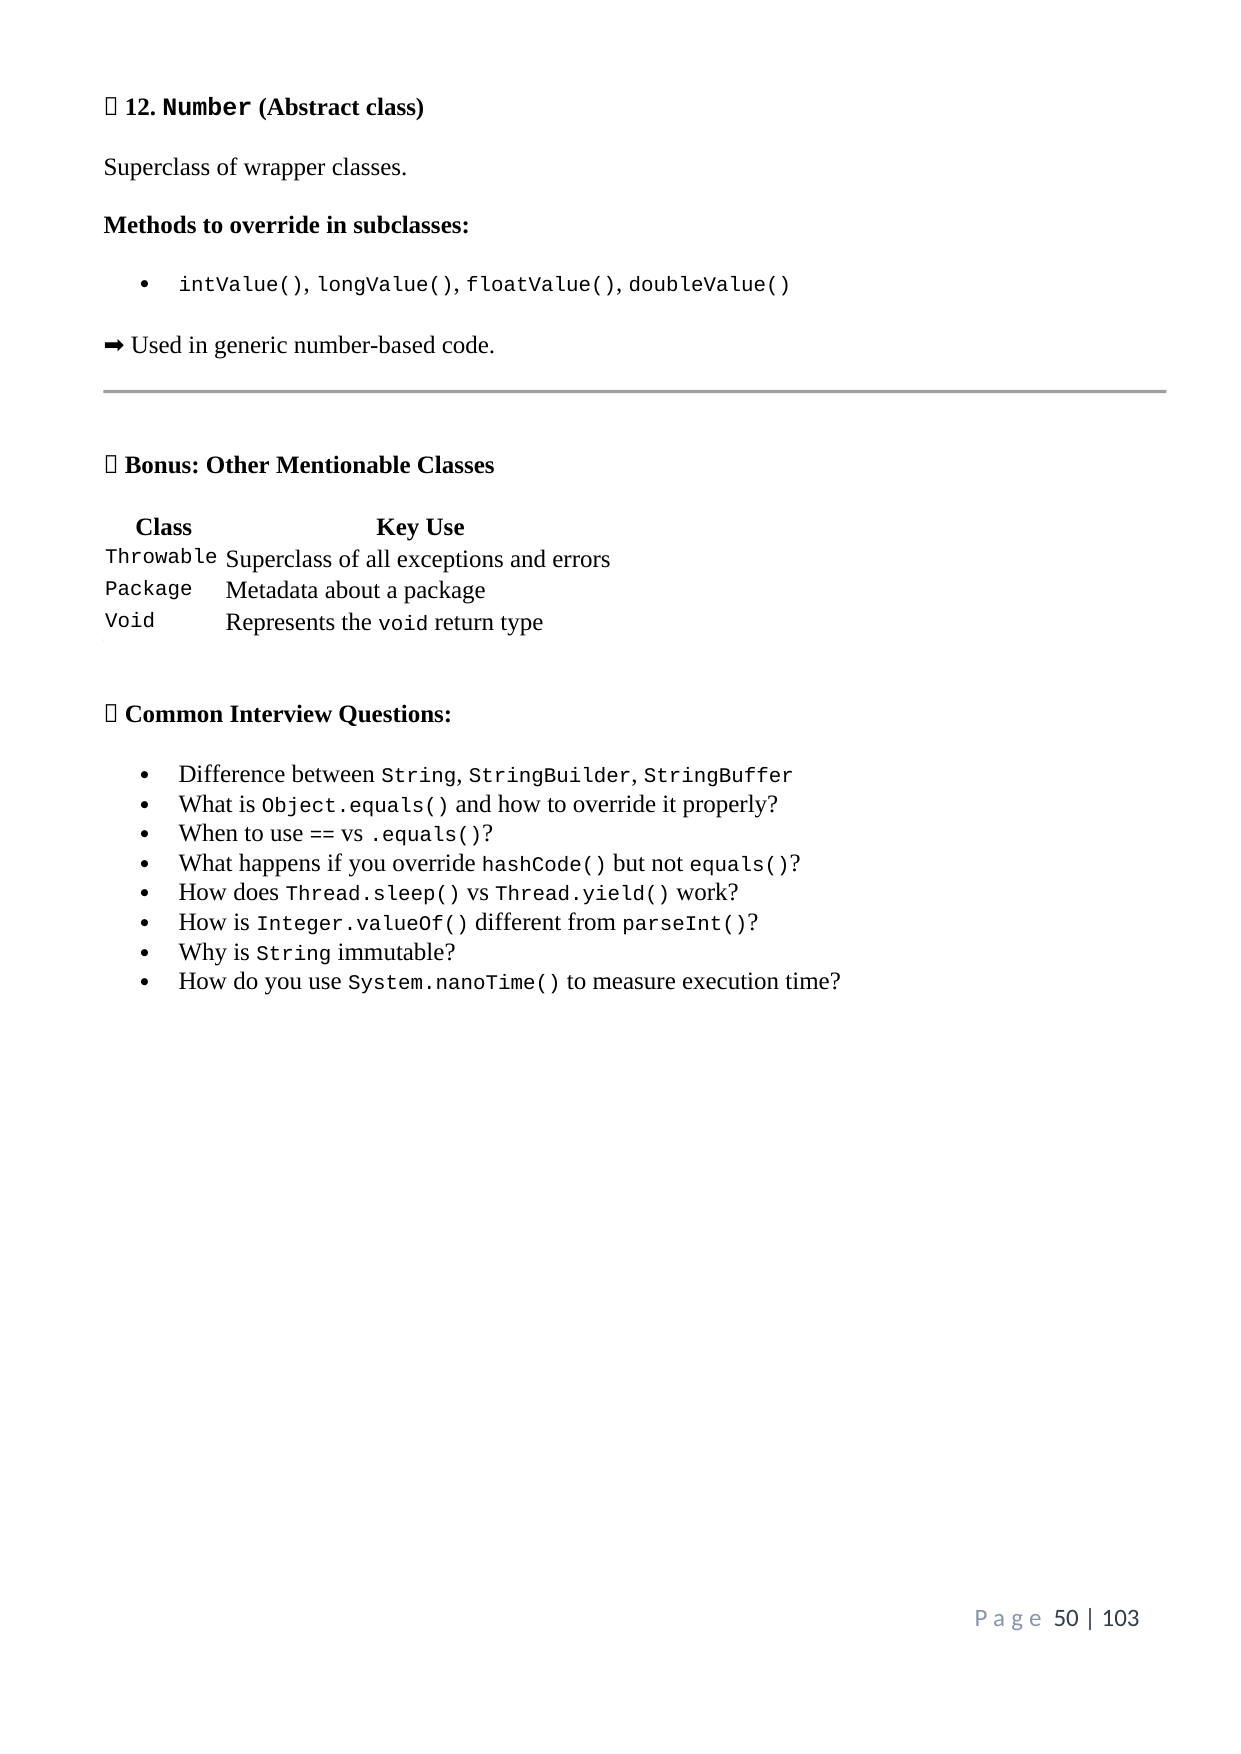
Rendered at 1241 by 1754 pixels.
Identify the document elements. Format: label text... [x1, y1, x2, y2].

table_cell Void [103, 606, 224, 639]
table_cell Metadata about a package [224, 574, 617, 606]
table_cell Represents the void return type [224, 606, 617, 639]
list How do you use System.nanoTime() to measure execution time? [141, 966, 1166, 996]
list How does Thread.sleep() vs Thread.yield() work? [141, 877, 1166, 907]
list How is Integer.valueOf() different from parseInt()? [141, 907, 1166, 937]
list Why is String immutable? [141, 937, 1166, 966]
list What happens if you override hashCode() but not equals()? [141, 848, 1166, 877]
text 🔹 12. Number (Abstract class) [103, 89, 1166, 123]
list Difference between String, StringBuilder, StringBuffer [141, 759, 1166, 789]
table_header Key Use [224, 510, 617, 542]
text Superclass of wrapper classes. [103, 152, 1166, 181]
table_cell Package [103, 574, 224, 606]
text Methods to override in subclasses: [103, 210, 1166, 239]
table_cell Superclass of all exceptions and errors [224, 542, 617, 574]
text 💡 Common Interview Questions: [103, 696, 1166, 730]
list intValue(), longValue(), floatValue(), doubleValue() [141, 268, 1166, 297]
table_header Class [103, 510, 224, 542]
text ✅ Bonus: Other Mentionable Classes [103, 447, 1166, 481]
text ➡️ Used in generic number-based code. [103, 327, 1166, 361]
list When to use == vs .equals()? [141, 818, 1166, 848]
list What is Object.equals() and how to override it properly? [141, 789, 1166, 818]
table_cell Throwable [103, 542, 224, 574]
